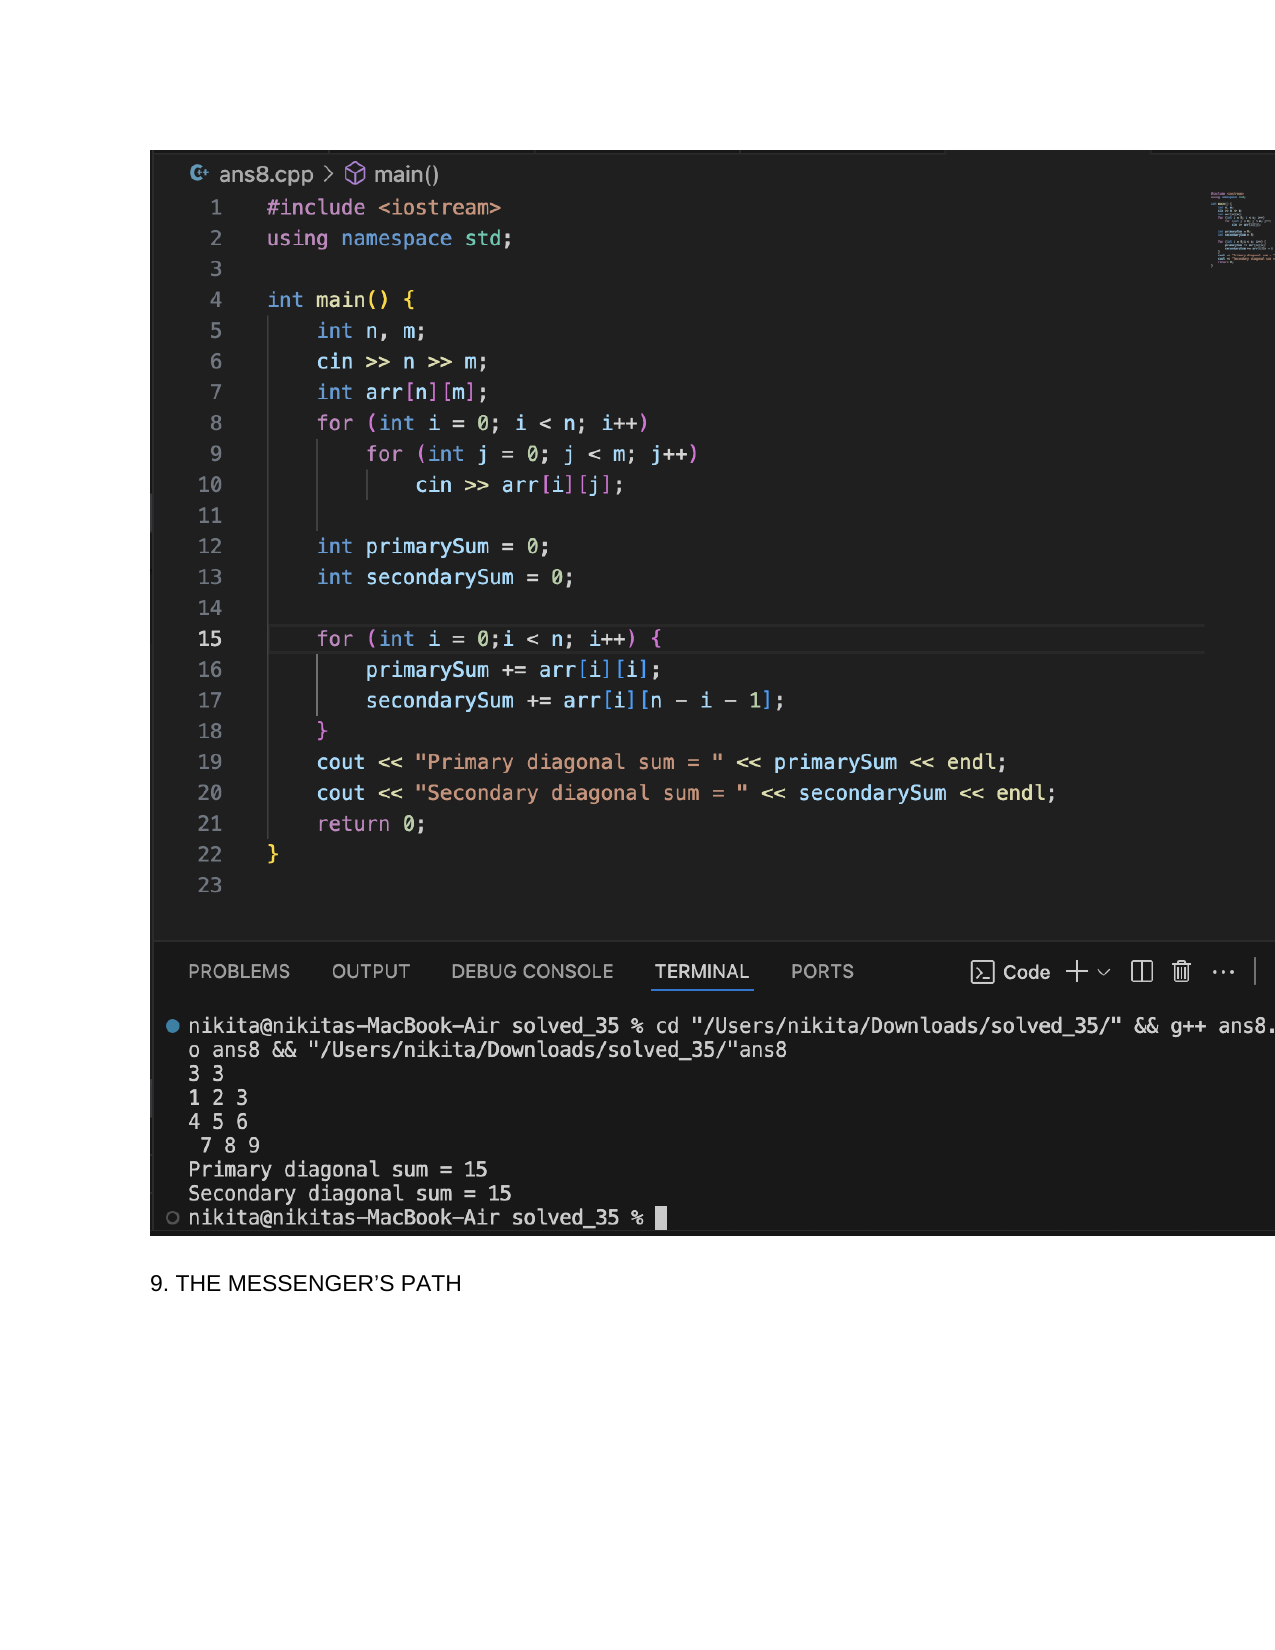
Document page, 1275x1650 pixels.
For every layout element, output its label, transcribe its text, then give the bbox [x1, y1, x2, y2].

picture [150, 150, 1275, 1236]
text 9. THE MESSENGER’S PATH [150, 1270, 1125, 1296]
